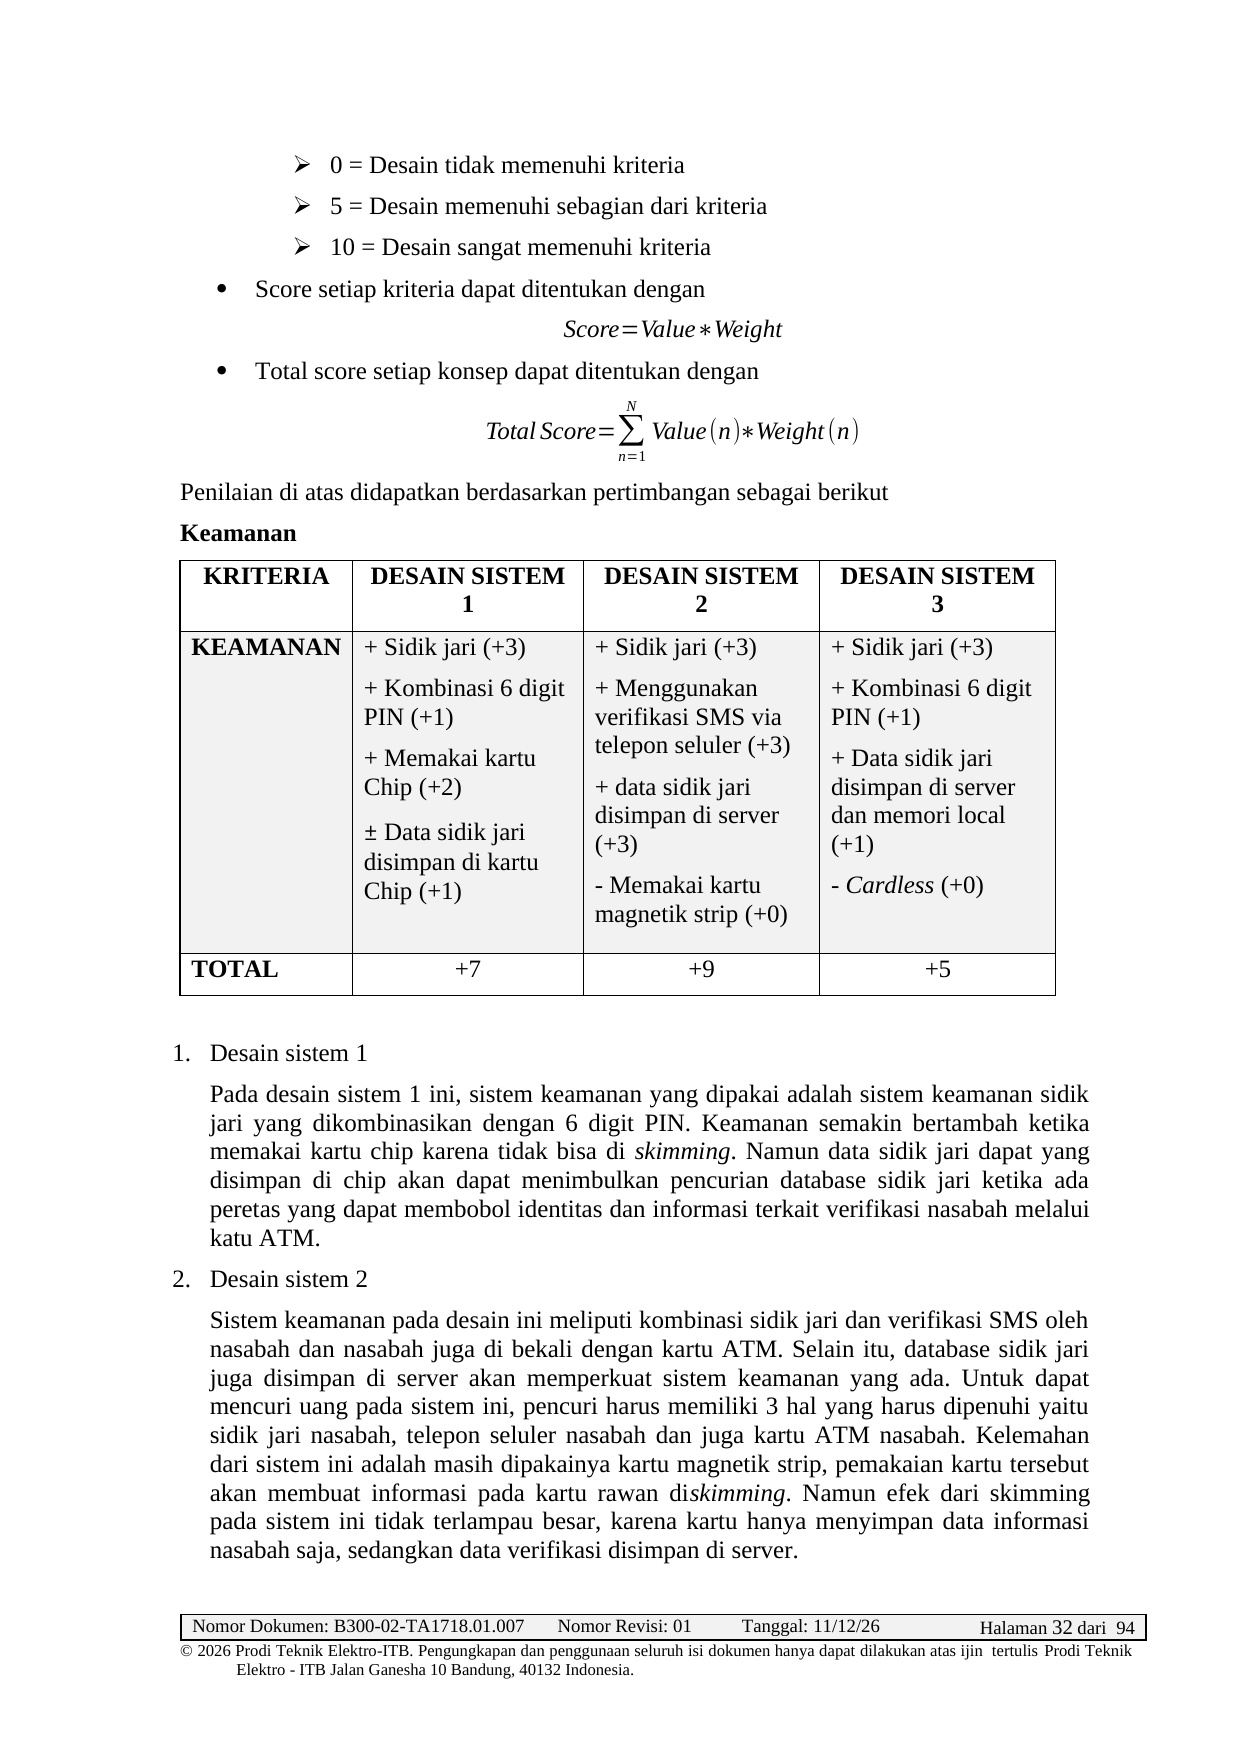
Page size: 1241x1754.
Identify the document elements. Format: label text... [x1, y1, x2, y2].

list Score setiap kriteria dapat ditentukan dengan [217, 274, 1090, 302]
table_header Desain sistem 1 [353, 561, 583, 631]
table_header Kriteria [181, 561, 352, 631]
table_cell + Sidik jari (+3) + Kombinasi 6 digit PIN (+1) + Memakai kartu Chip (+2) ± Data sidik jari disimpan di kartu Chip (+1) [353, 632, 583, 953]
table_cell + Sidik jari (+3) + Kombinasi 6 digit PIN (+1) + Data sidik jari disimpan di server dan memori local (+1) - Cardless (+0) [820, 632, 1055, 953]
text Sistem keamanan pada desain ini meliputi kombinasi sidik jari dan verifikasi SMS oleh nasabah dan nasabah juga di bekali dengan kartu ATM. Selain itu, database sidik jari juga disimpan di server akan memperkuat sistem keamanan yang ada. Untuk dapat mencuri uang pada sistem ini, pencuri harus memiliki 3 hal yang harus dipenuhi yaitu sidik jari nasabah, telepon seluler nasabah dan juga kartu ATM nasabah. Kelemahan dari sistem ini adalah masih dipakainya kartu magnetik strip, pemakaian kartu tersebut akan membuat informasi pada kartu rawan diskimming. Namun efek dari skimming pada sistem ini tidak terlampau besar, karena kartu hanya menyimpan data informasi nasabah saja, sedangkan data verifikasi disimpan di server. [209, 1305, 1090, 1564]
table_cell +7 [353, 954, 583, 995]
table_cell Keamanan [181, 632, 352, 953]
text Penilaian di atas didapatkan berdasarkan pertimbangan sebagai berikut [180, 477, 1090, 506]
table_cell Total [181, 954, 352, 995]
text Keamanan [180, 518, 1090, 547]
table_cell +5 [820, 954, 1055, 995]
list Total score setiap konsep dapat ditentukan dengan [217, 356, 1090, 385]
list 0 = Desain tidak memenuhi kriteria [292, 150, 1090, 179]
table_cell + Sidik jari (+3) + Menggunakan verifikasi SMS via telepon seluler (+3) + data sidik jari disimpan di server (+3) - Memakai kartu magnetik strip (+0) [584, 632, 819, 953]
table_header Desain sistem 2 [584, 561, 819, 631]
text Pada desain sistem 1 ini, sistem keamanan yang dipakai adalah sistem keamanan sidik jari yang dikombinasikan dengan 6 digit PIN. Keamanan semakin bertambah ketika memakai kartu chip karena tidak bisa di skimming. Namun data sidik jari dapat yang disimpan di chip akan dapat menimbulkan pencurian database sidik jari ketika ada peretas yang dapat membobol identitas dan informasi terkait verifikasi nasabah melalui katu ATM. [209, 1079, 1090, 1251]
table_cell +9 [584, 954, 819, 995]
list Desain sistem 2 [172, 1264, 1090, 1293]
table_header desain sistem 3 [820, 561, 1055, 631]
list 5 = Desain memenuhi sebagian dari kriteria [292, 191, 1090, 220]
list 10 = Desain sangat memenuhi kriteria [292, 232, 1090, 261]
list Desain sistem 1 [172, 1038, 1090, 1066]
